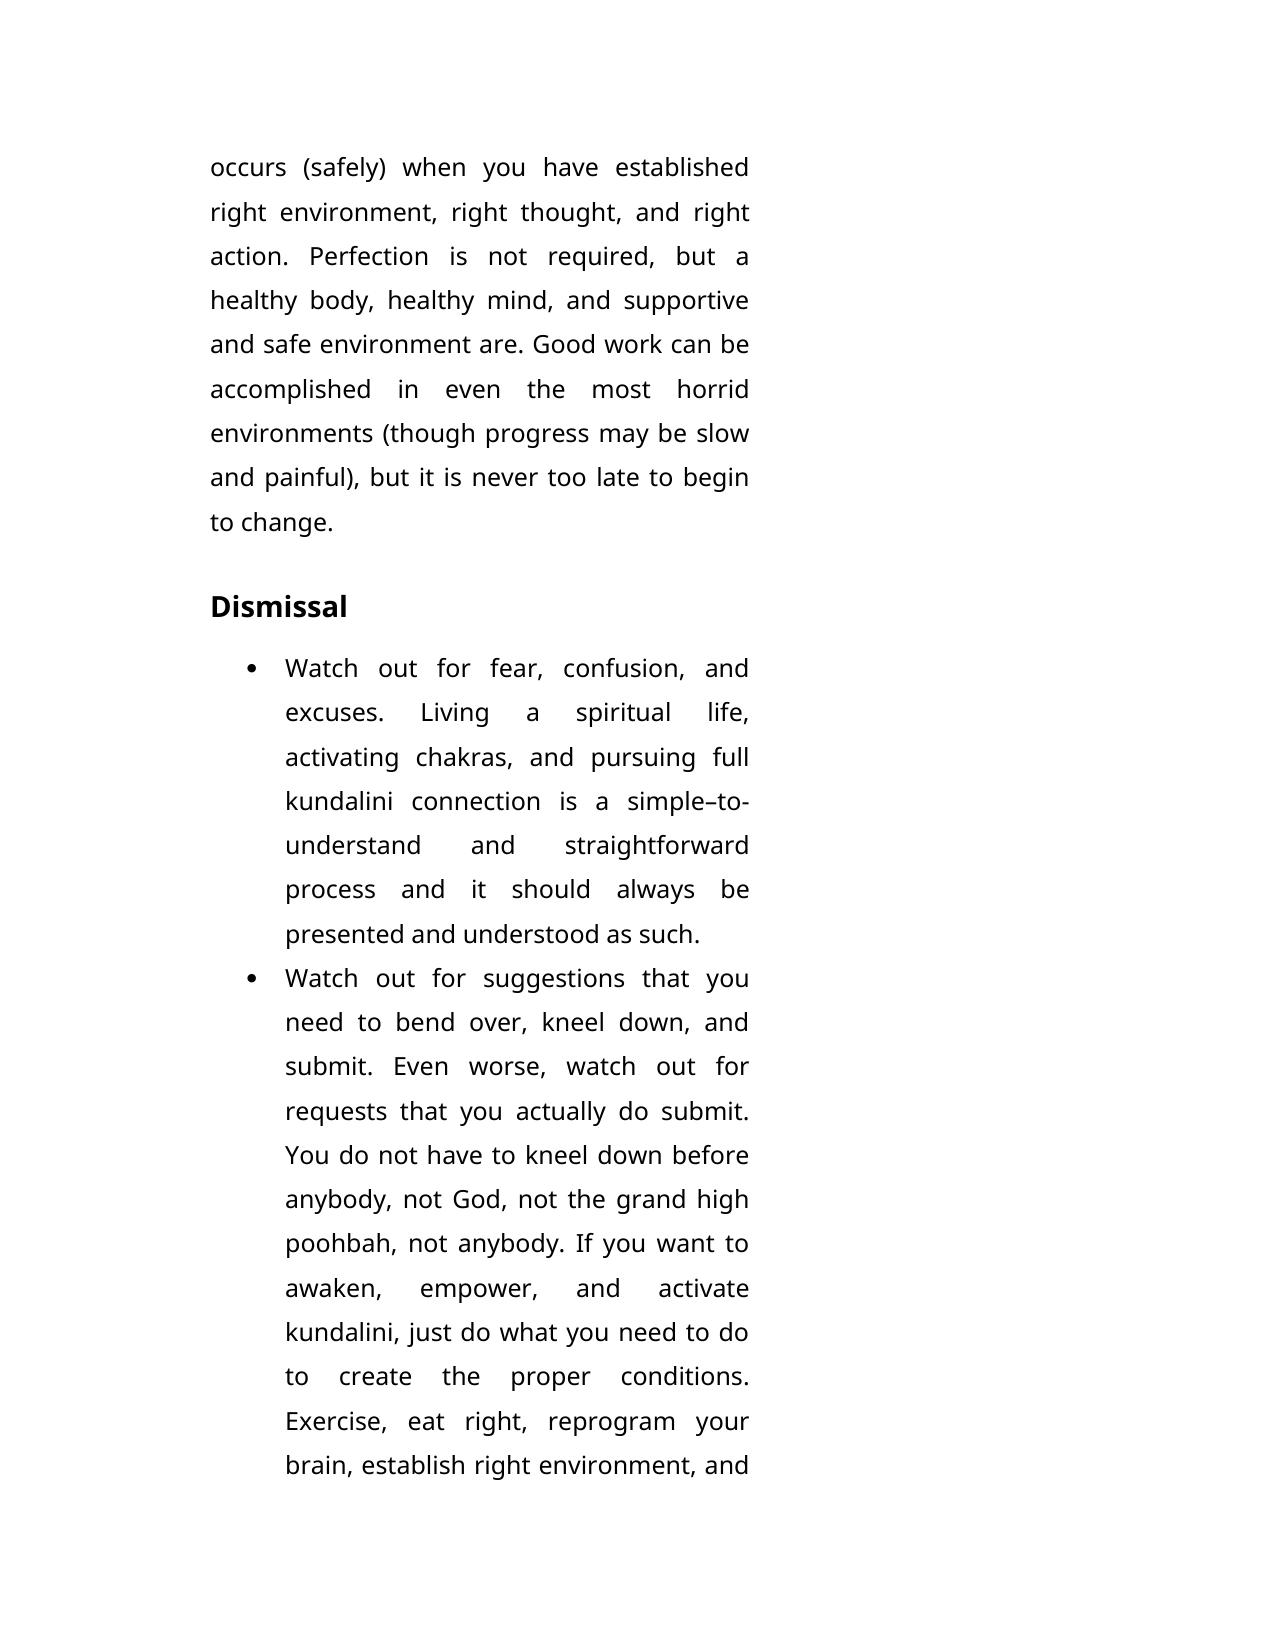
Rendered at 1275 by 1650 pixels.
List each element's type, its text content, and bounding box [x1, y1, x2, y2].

subtitle Dismissal [210, 586, 750, 626]
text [210, 150, 750, 538]
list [247, 961, 750, 1482]
list Watch out for fear, confusion, and excuses. Living a spiritual life, activating chakras, and pursuing full kundalini connection is a simple–to-understand and straightforward process and it should always be presented and understood as such. [247, 651, 750, 950]
